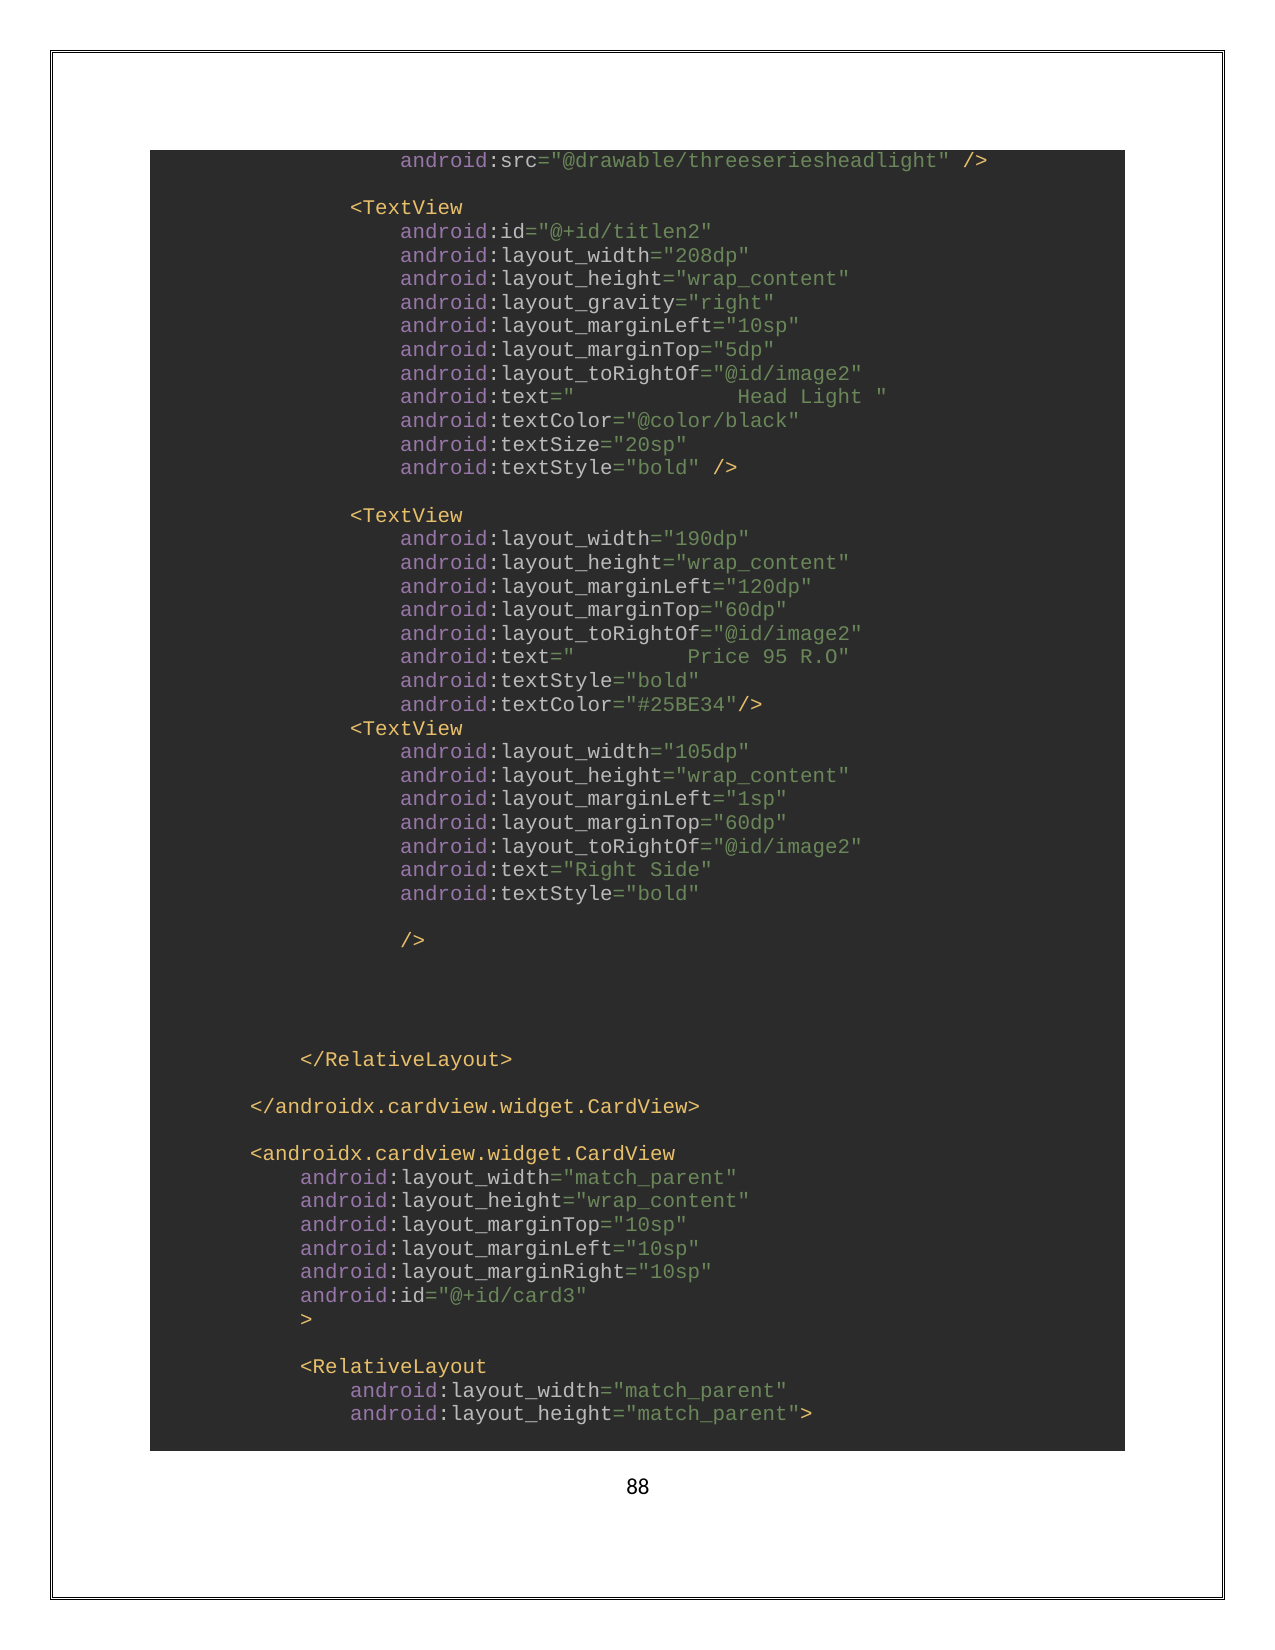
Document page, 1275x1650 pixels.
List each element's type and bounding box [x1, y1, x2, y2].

text [150, 150, 1125, 1451]
